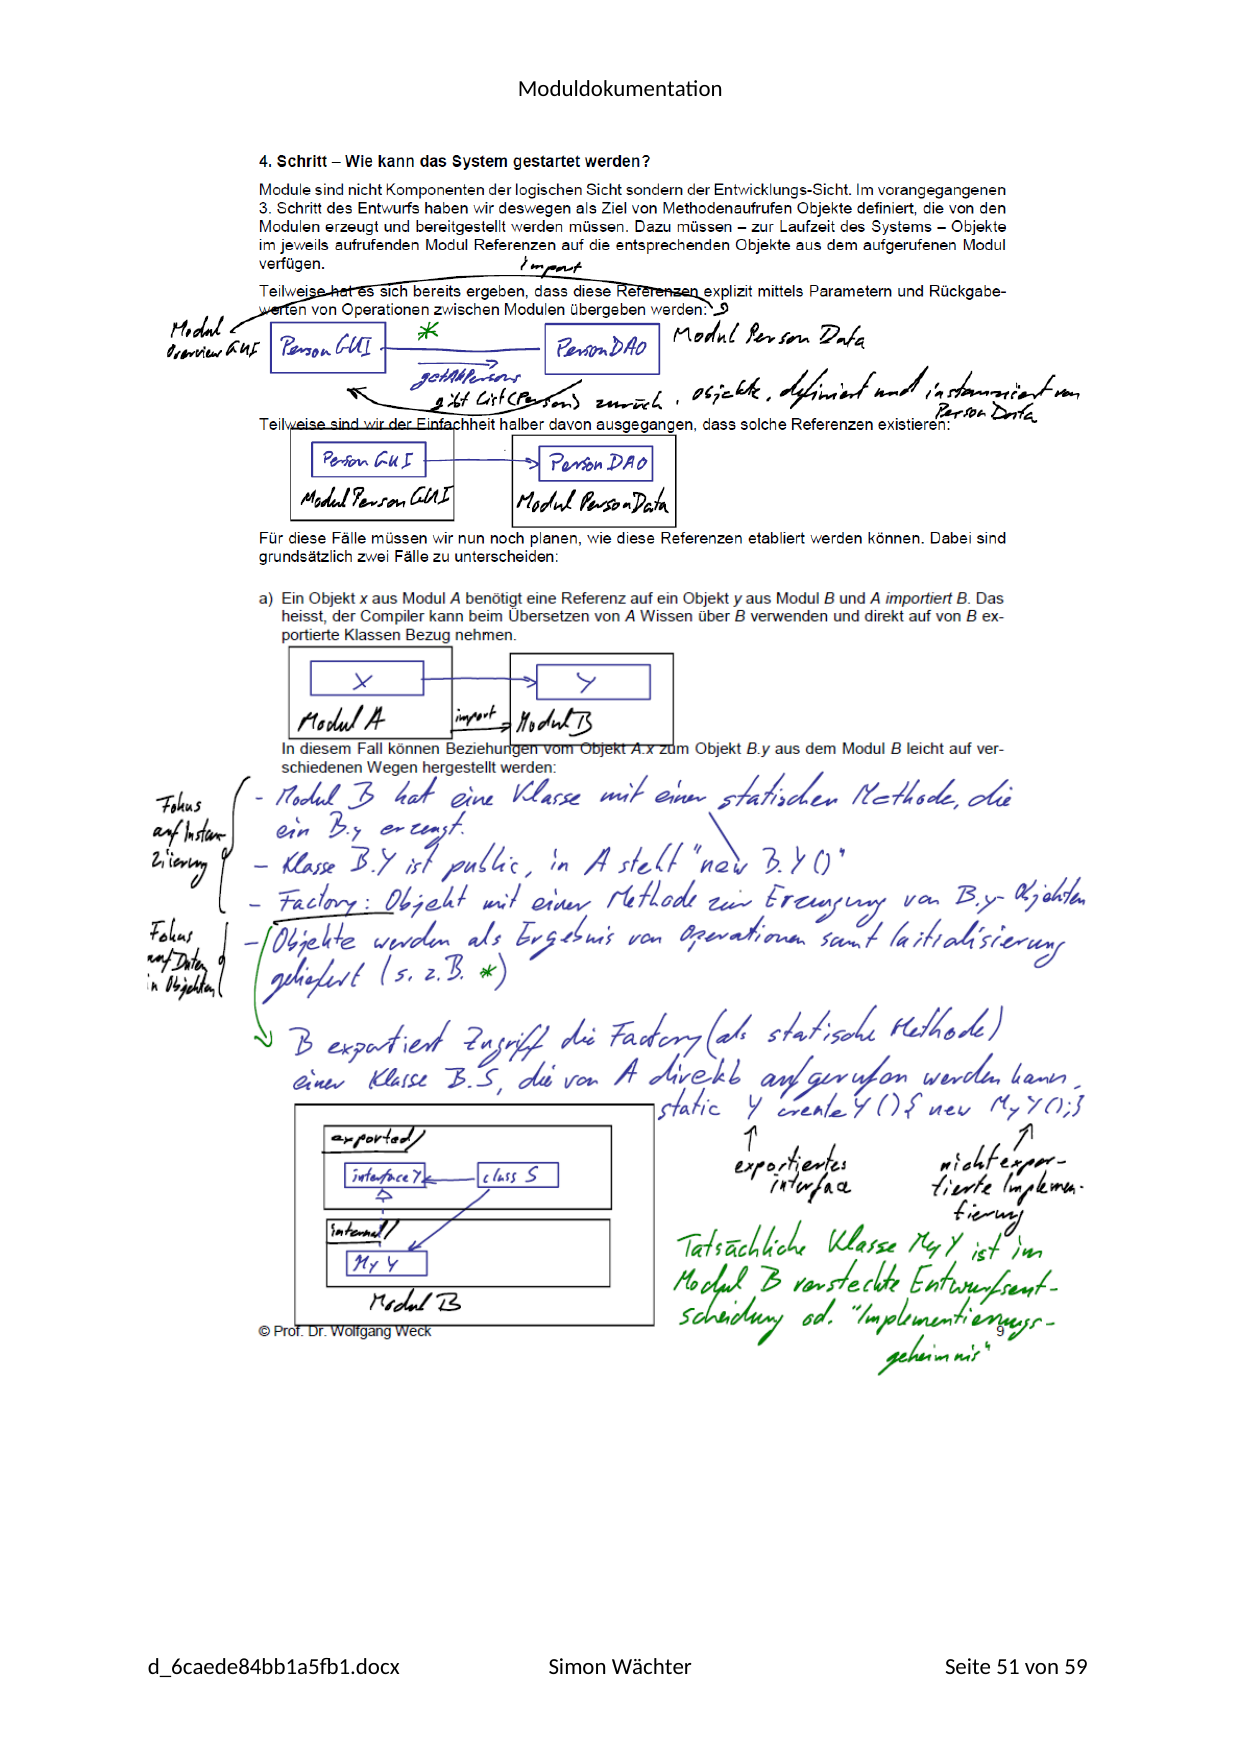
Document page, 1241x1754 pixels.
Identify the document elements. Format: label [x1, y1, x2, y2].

picture [147, 147, 1093, 569]
picture [147, 587, 1093, 1380]
